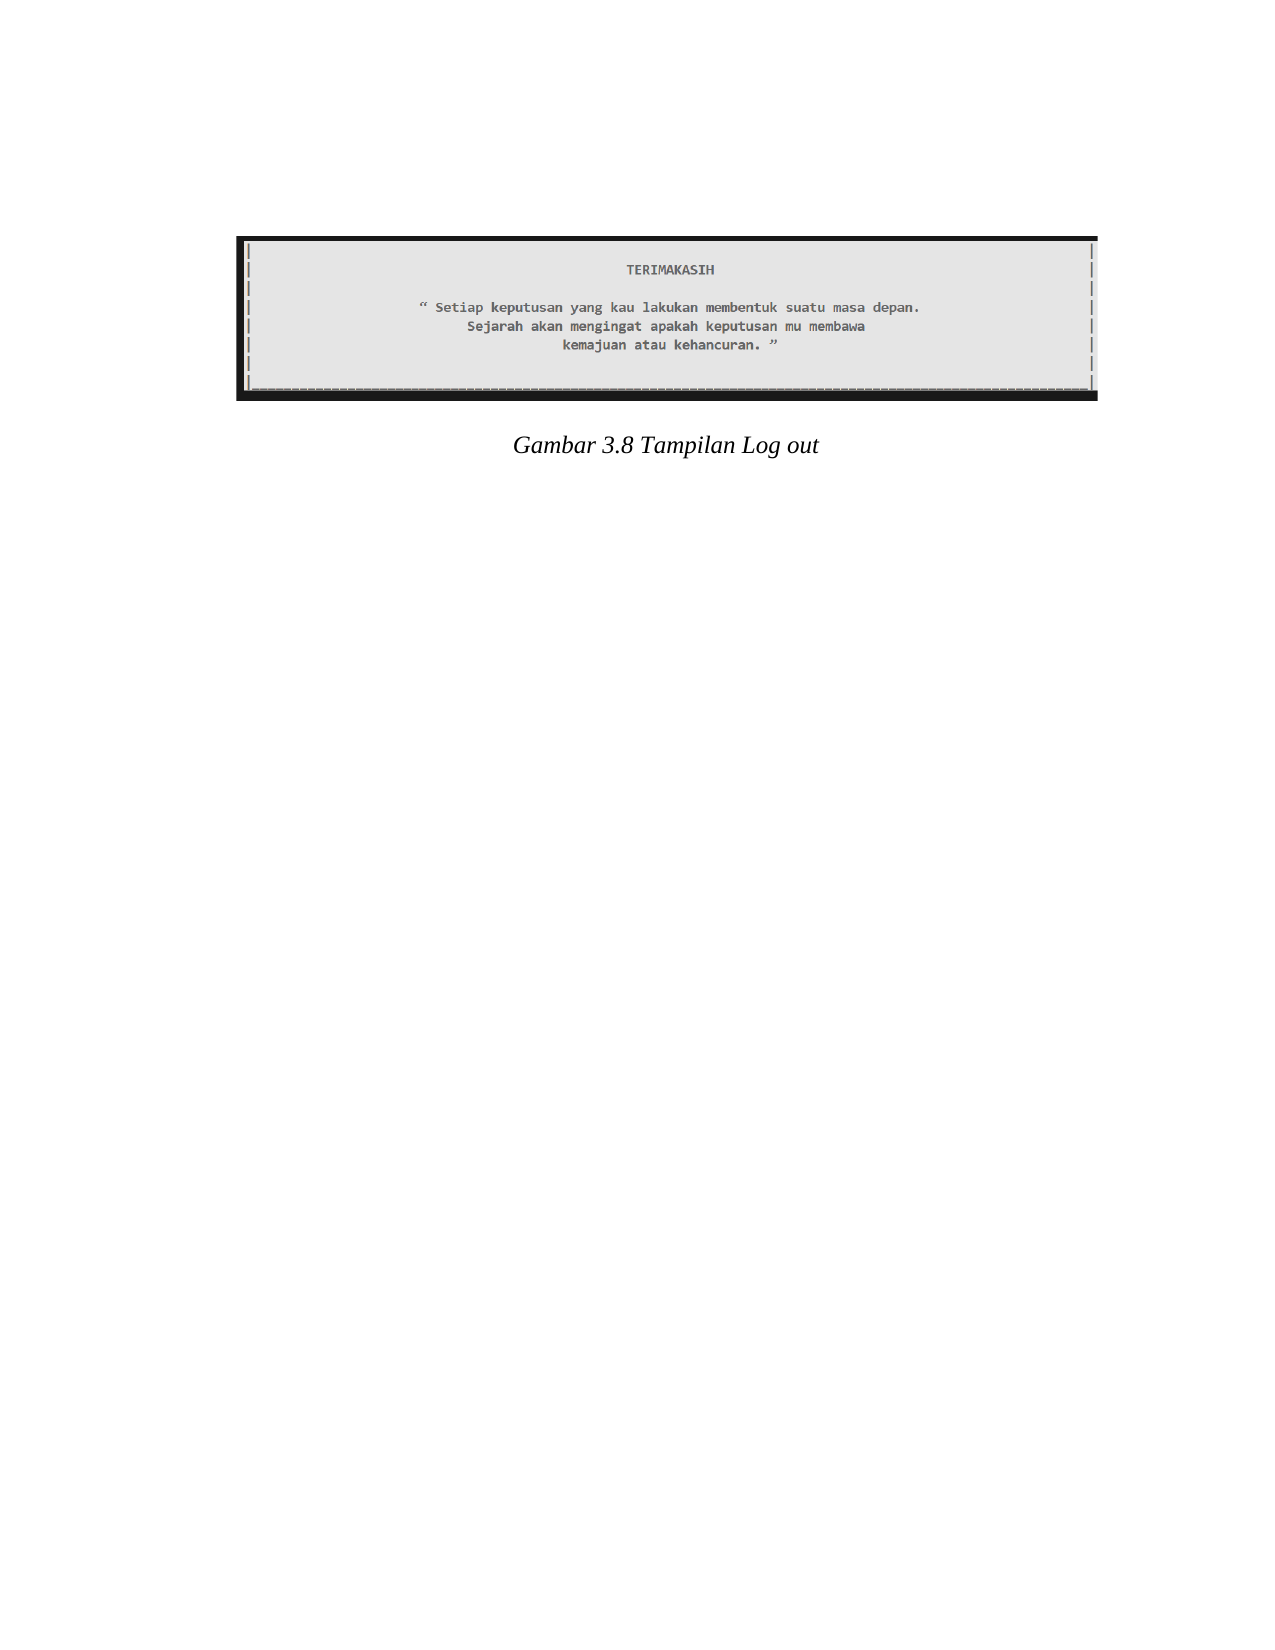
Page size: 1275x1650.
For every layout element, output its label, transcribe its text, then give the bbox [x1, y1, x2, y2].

picture [236, 236, 1098, 401]
text Gambar 3.8 Tampilan Log out [236, 431, 1098, 459]
